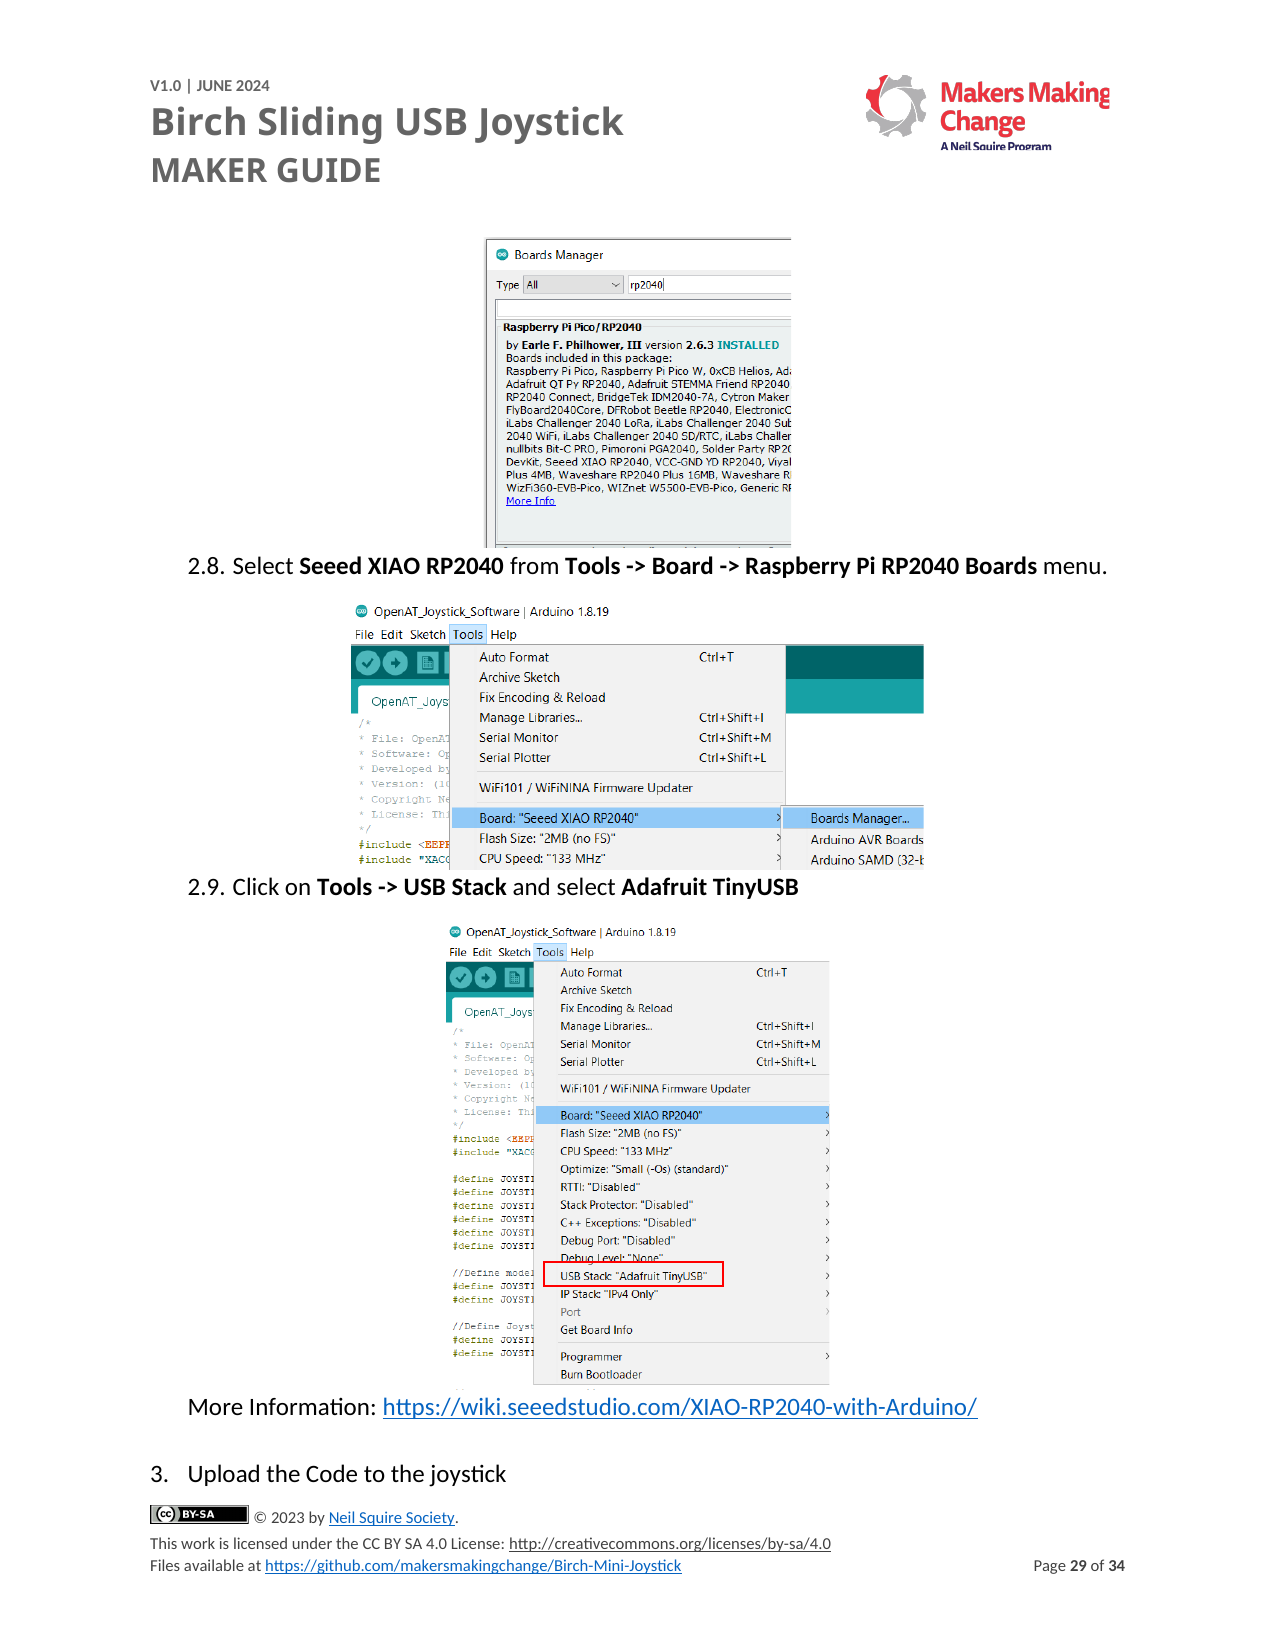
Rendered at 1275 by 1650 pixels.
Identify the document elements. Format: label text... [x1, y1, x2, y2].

picture [351, 599, 924, 870]
picture [446, 921, 830, 1390]
list Click on Tools -> USB Stack and select Adafruit TinyUSB [187, 872, 1125, 902]
text More Information: https://wiki.seeedstudio.com/XIAO-RP2040-with-Arduino/ [187, 1391, 1125, 1454]
picture [865, 75, 1110, 151]
list Upload the Code to the joystick [150, 1458, 1125, 1489]
list Select Seeed XIAO RP2040 from Tools -> Board -> Raspberry Pi RP2040 Boards menu. [187, 550, 1125, 580]
picture [150, 1505, 249, 1524]
picture [483, 237, 792, 548]
